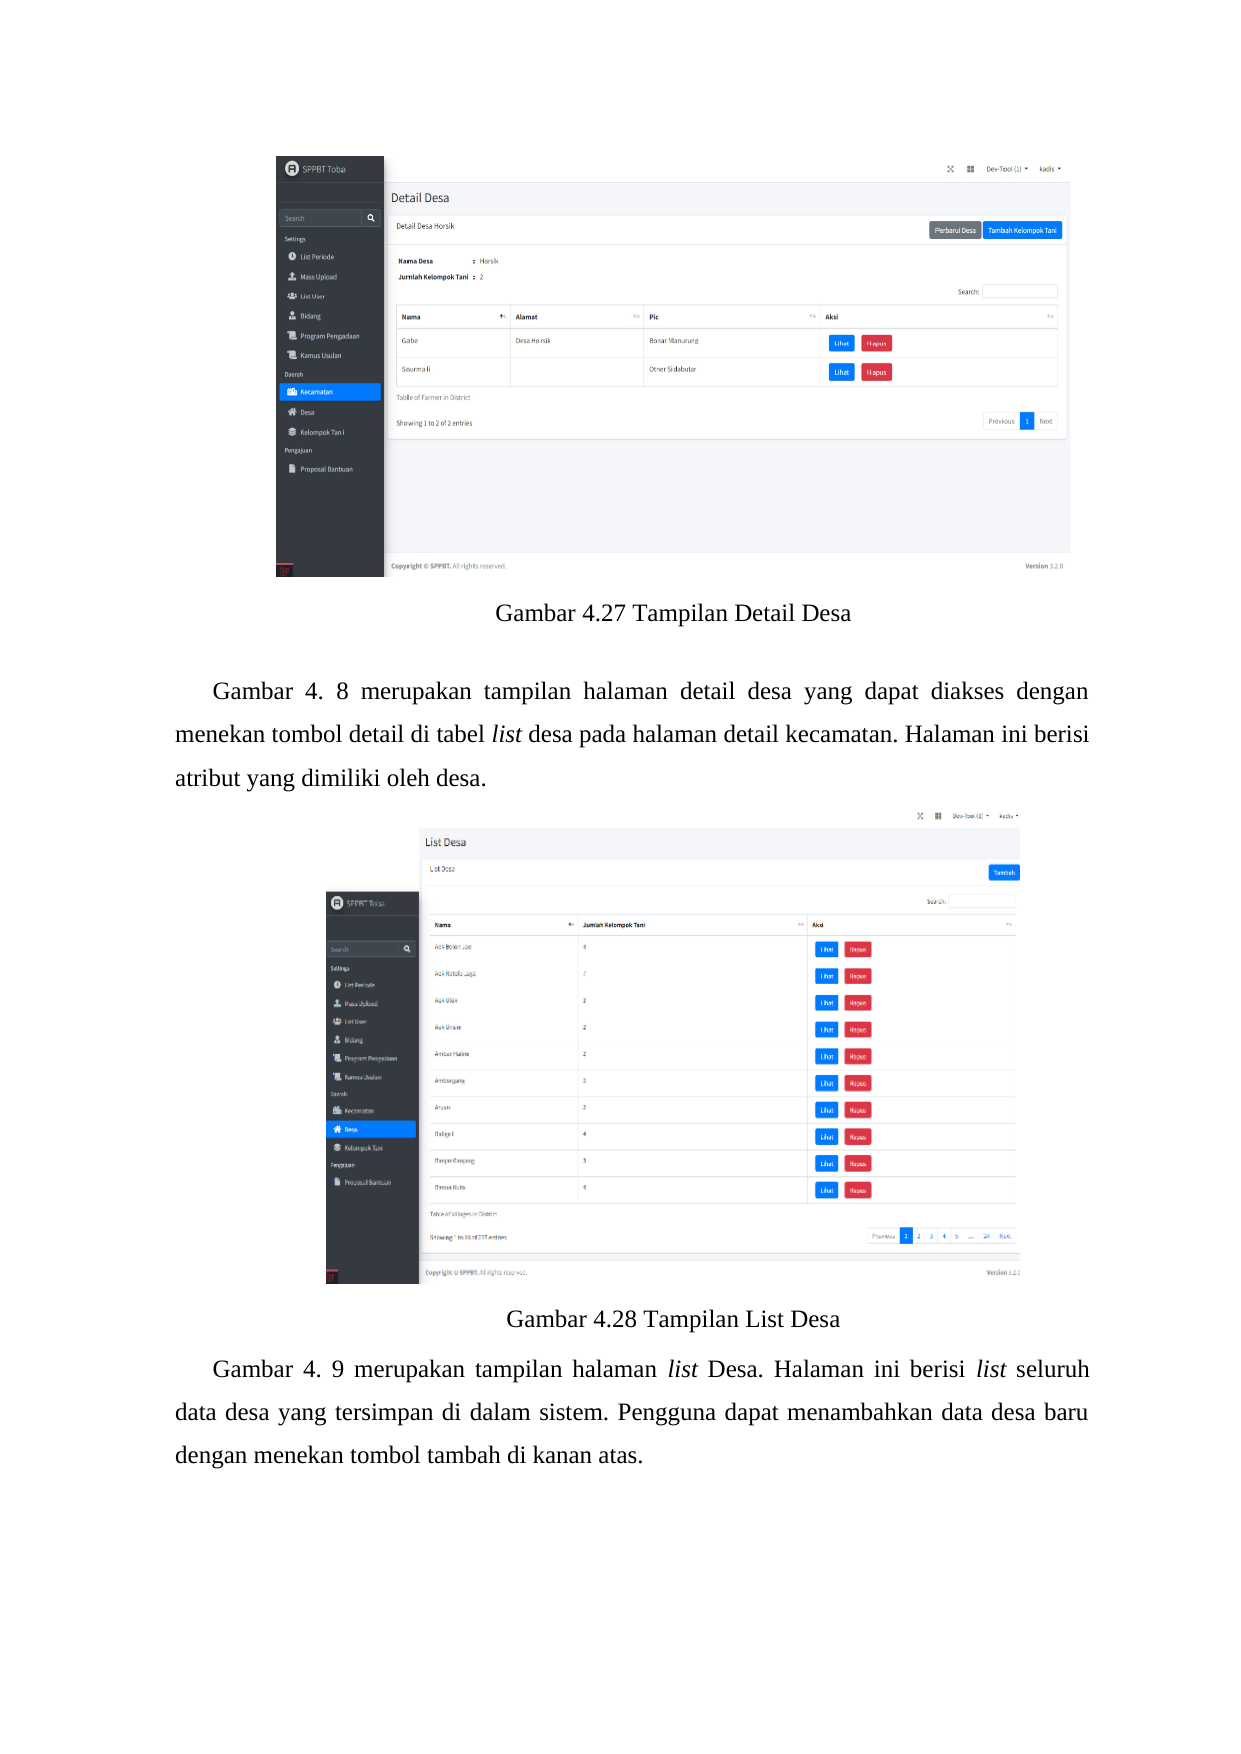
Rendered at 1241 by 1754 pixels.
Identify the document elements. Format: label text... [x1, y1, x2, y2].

text Gambar 4. 9 merupakan tampilan halaman list Desa. Halaman ini berisi list seluruh data desa yang tersimpan di dalam sistem. Pengguna dapat menambahkan data desa baru dengan menekan tombol tambah di kanan atas. [175, 1354, 1090, 1469]
text Gambar 4. 8 merupakan tampilan halaman detail desa yang dapat diakses dengan menekan tombol detail di tabel list desa pada halaman detail kecamatan. Halaman ini berisi atribut yang dimiliki oleh desa. [175, 676, 1090, 791]
picture [276, 156, 1071, 577]
picture [326, 806, 1021, 1284]
